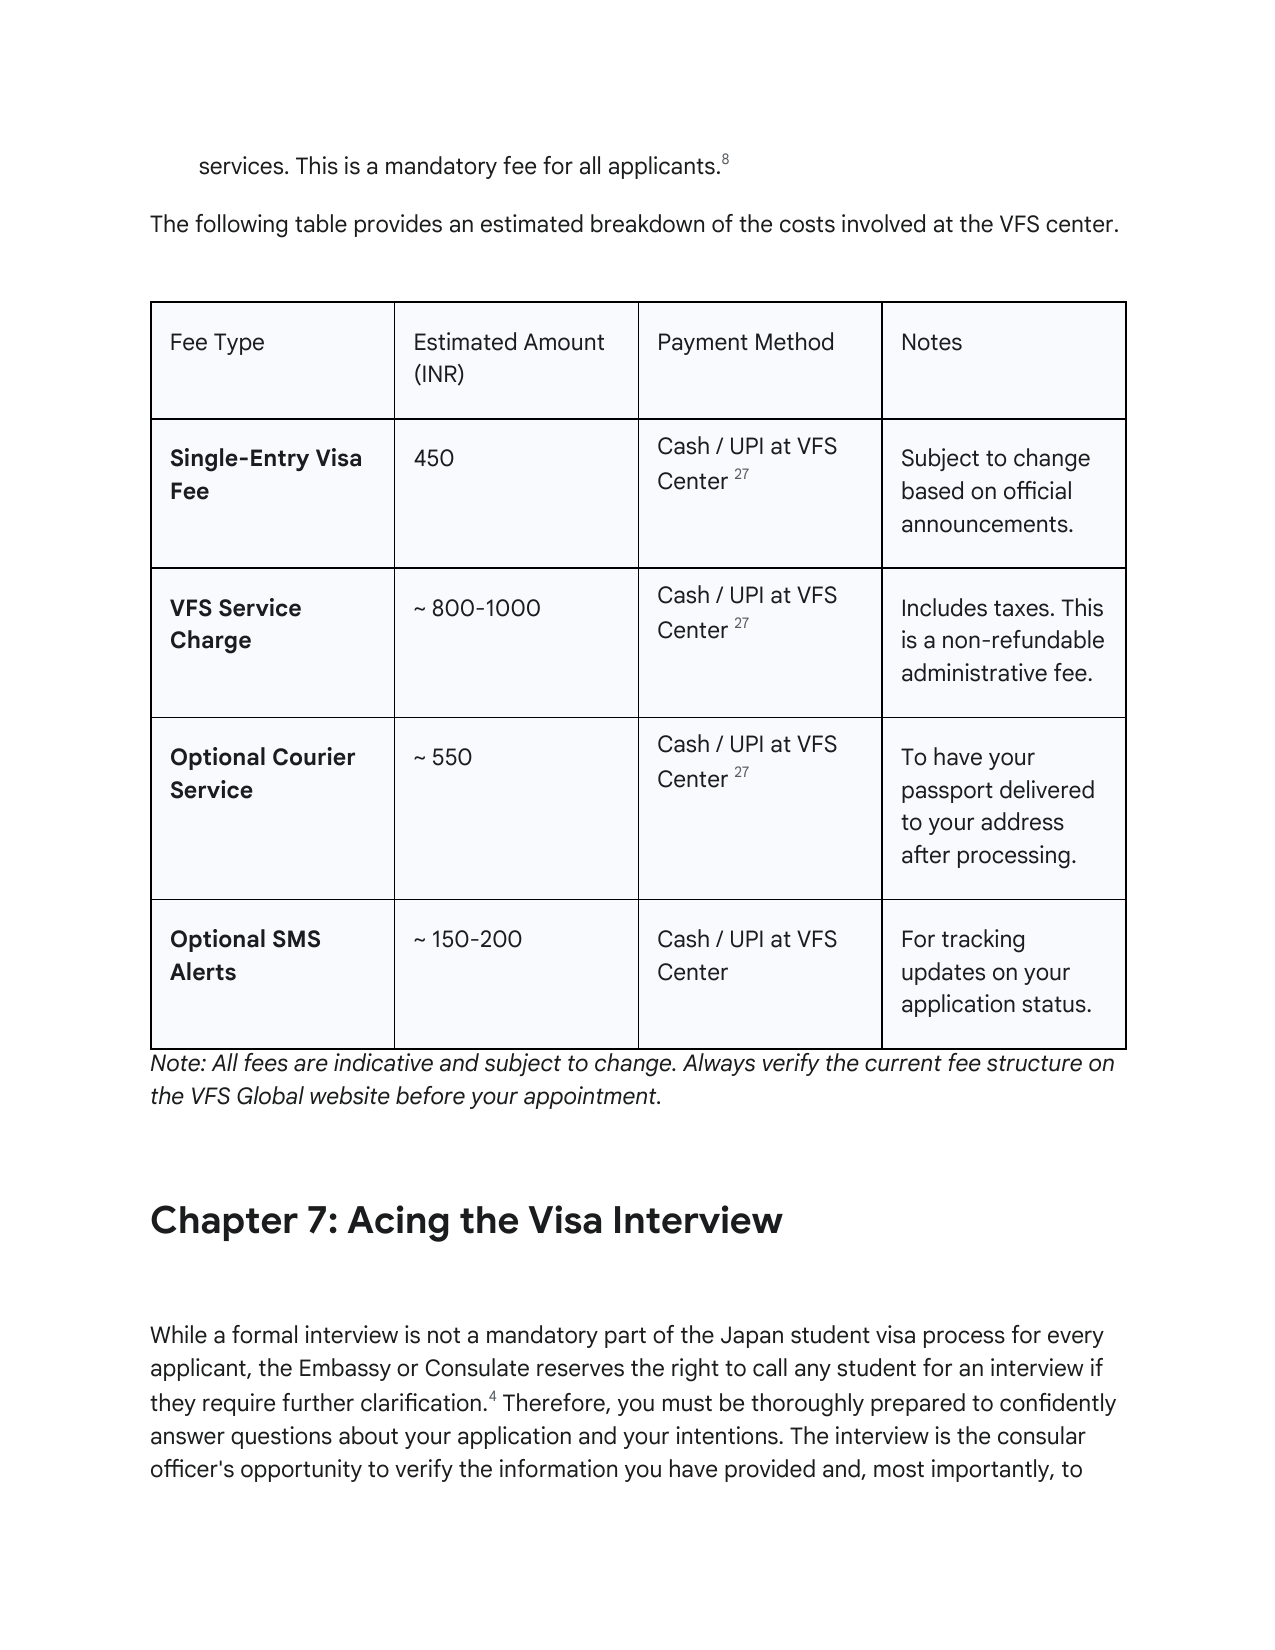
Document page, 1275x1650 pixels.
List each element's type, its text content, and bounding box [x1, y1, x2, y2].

table_cell ~ 800-1000 [395, 569, 638, 717]
table_cell Subject to change based on official announcements. [883, 420, 1125, 567]
table_cell Cash / UPI at VFS Center [639, 900, 881, 1048]
table_cell Single-Entry Visa Fee [152, 420, 394, 567]
table_cell For tracking updates on your application status. [883, 900, 1125, 1048]
table_cell 450 [395, 420, 638, 567]
table_cell ~ 550 [395, 718, 638, 899]
table_cell Cash / UPI at VFS Center 27 [639, 420, 881, 567]
table_cell Optional SMS Alerts [152, 900, 394, 1048]
subtitle Chapter 7: Acing the Visa Interview [150, 1198, 1125, 1245]
table_cell ~ 150-200 [395, 900, 638, 1048]
text Note: All fees are indicative and subject to change. Always verify the current fee structure on the VFS Global website before your appointment. [150, 1050, 1125, 1111]
table_header Payment Method [639, 303, 881, 418]
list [161, 150, 1125, 181]
text The following table provides an estimated breakdown of the costs involved at the VFS center. [150, 211, 1125, 239]
table_cell To have your passport delivered to your address after processing. [883, 718, 1125, 899]
table_cell Optional Courier Service [152, 718, 394, 899]
table_header Notes [883, 303, 1125, 418]
table_cell Includes taxes. This is a non-refundable administrative fee. [883, 569, 1125, 717]
table_cell Cash / UPI at VFS Center 27 [639, 569, 881, 717]
table_header Fee Type [152, 303, 394, 418]
table_cell Cash / UPI at VFS Center 27 [639, 718, 881, 899]
table_header Estimated Amount (INR) [395, 303, 638, 418]
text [150, 1321, 1125, 1484]
table_cell VFS Service Charge [152, 569, 394, 717]
